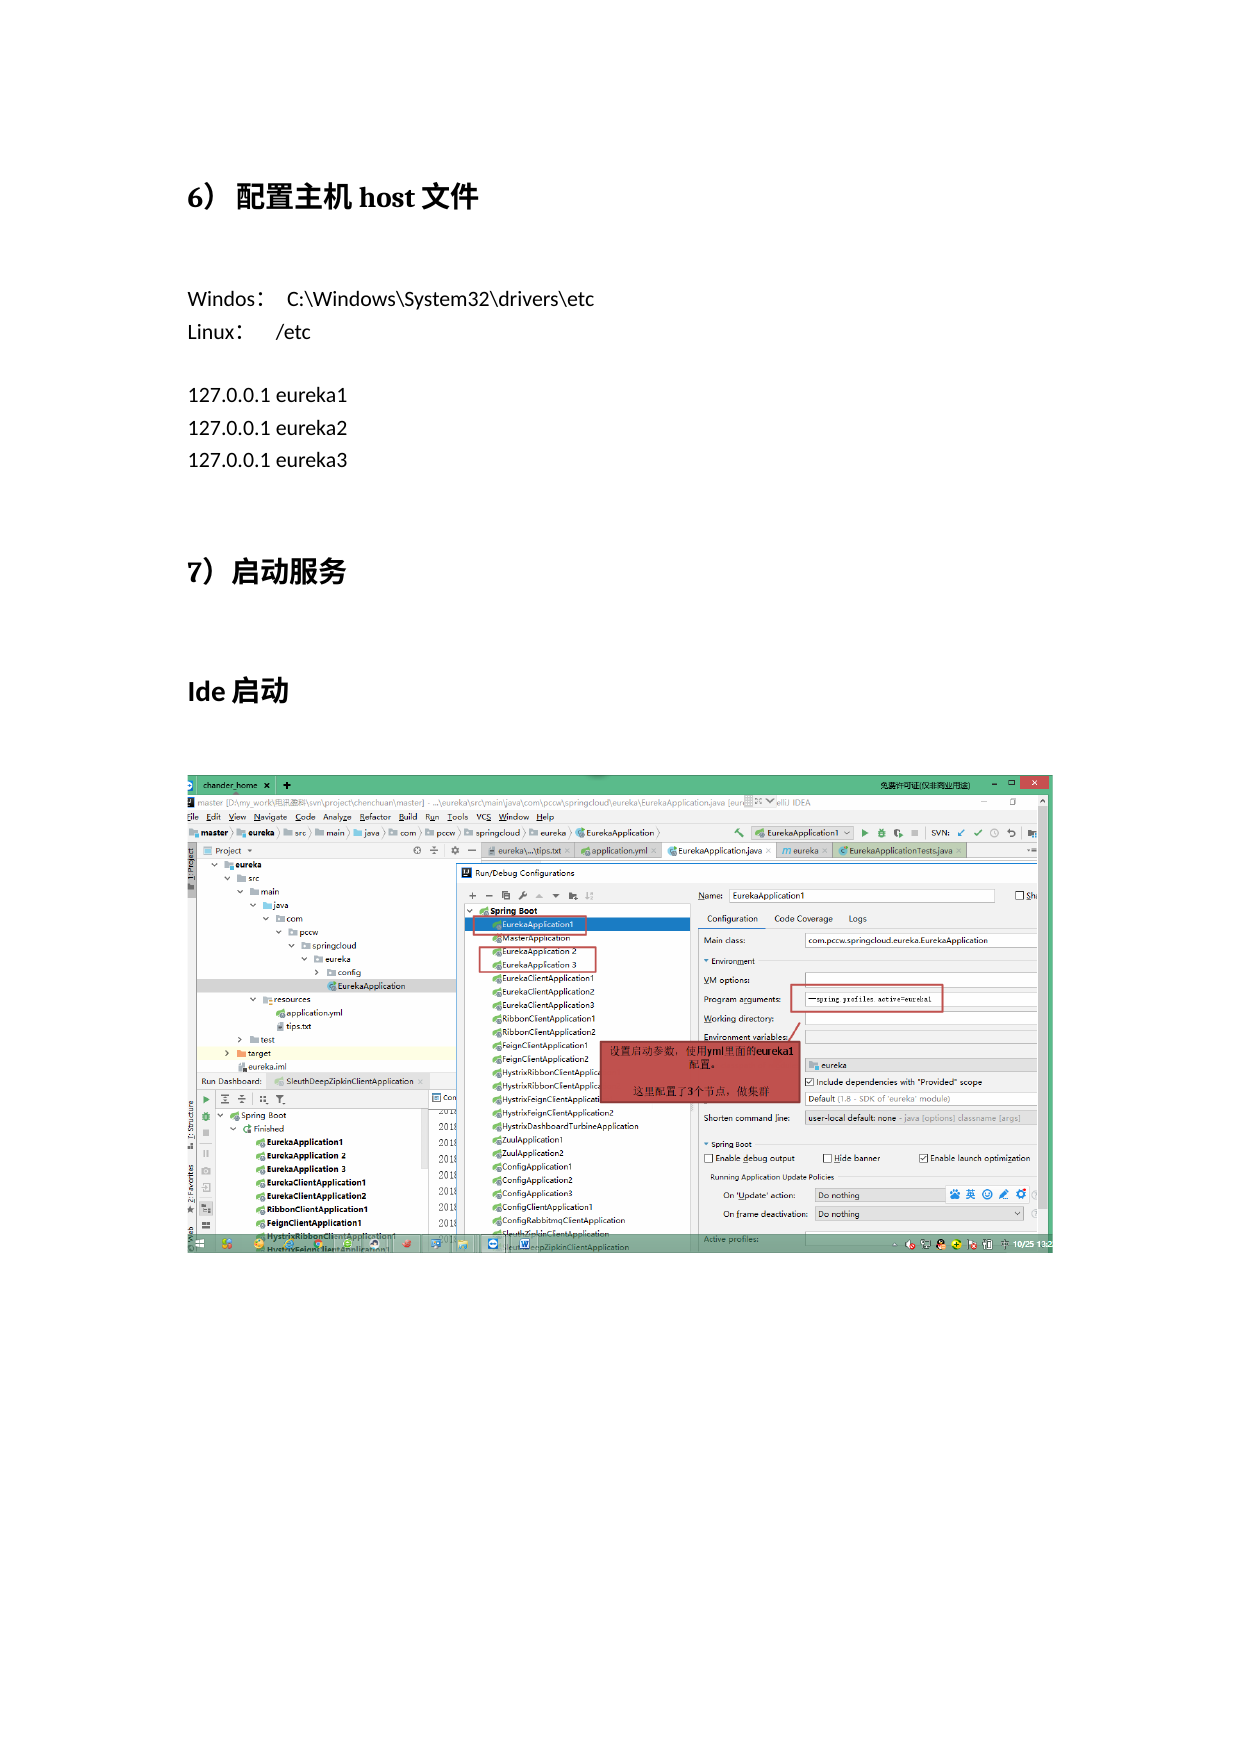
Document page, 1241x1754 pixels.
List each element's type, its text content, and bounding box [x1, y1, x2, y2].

text 127.0.0.1 eureka3 [187, 443, 1053, 476]
picture [187, 775, 1053, 1253]
subtitle 配置主机host文件 [187, 162, 1053, 227]
text Windos： C:\Windows\System32\drivers\etc [187, 281, 1053, 313]
text Linux： /etc [187, 313, 1053, 346]
subtitle Ide启动 [187, 656, 1053, 721]
text 127.0.0.1 eureka1 [187, 378, 1053, 411]
subtitle 7）启动服务 [187, 537, 1053, 602]
text 127.0.0.1 eureka2 [187, 411, 1053, 443]
